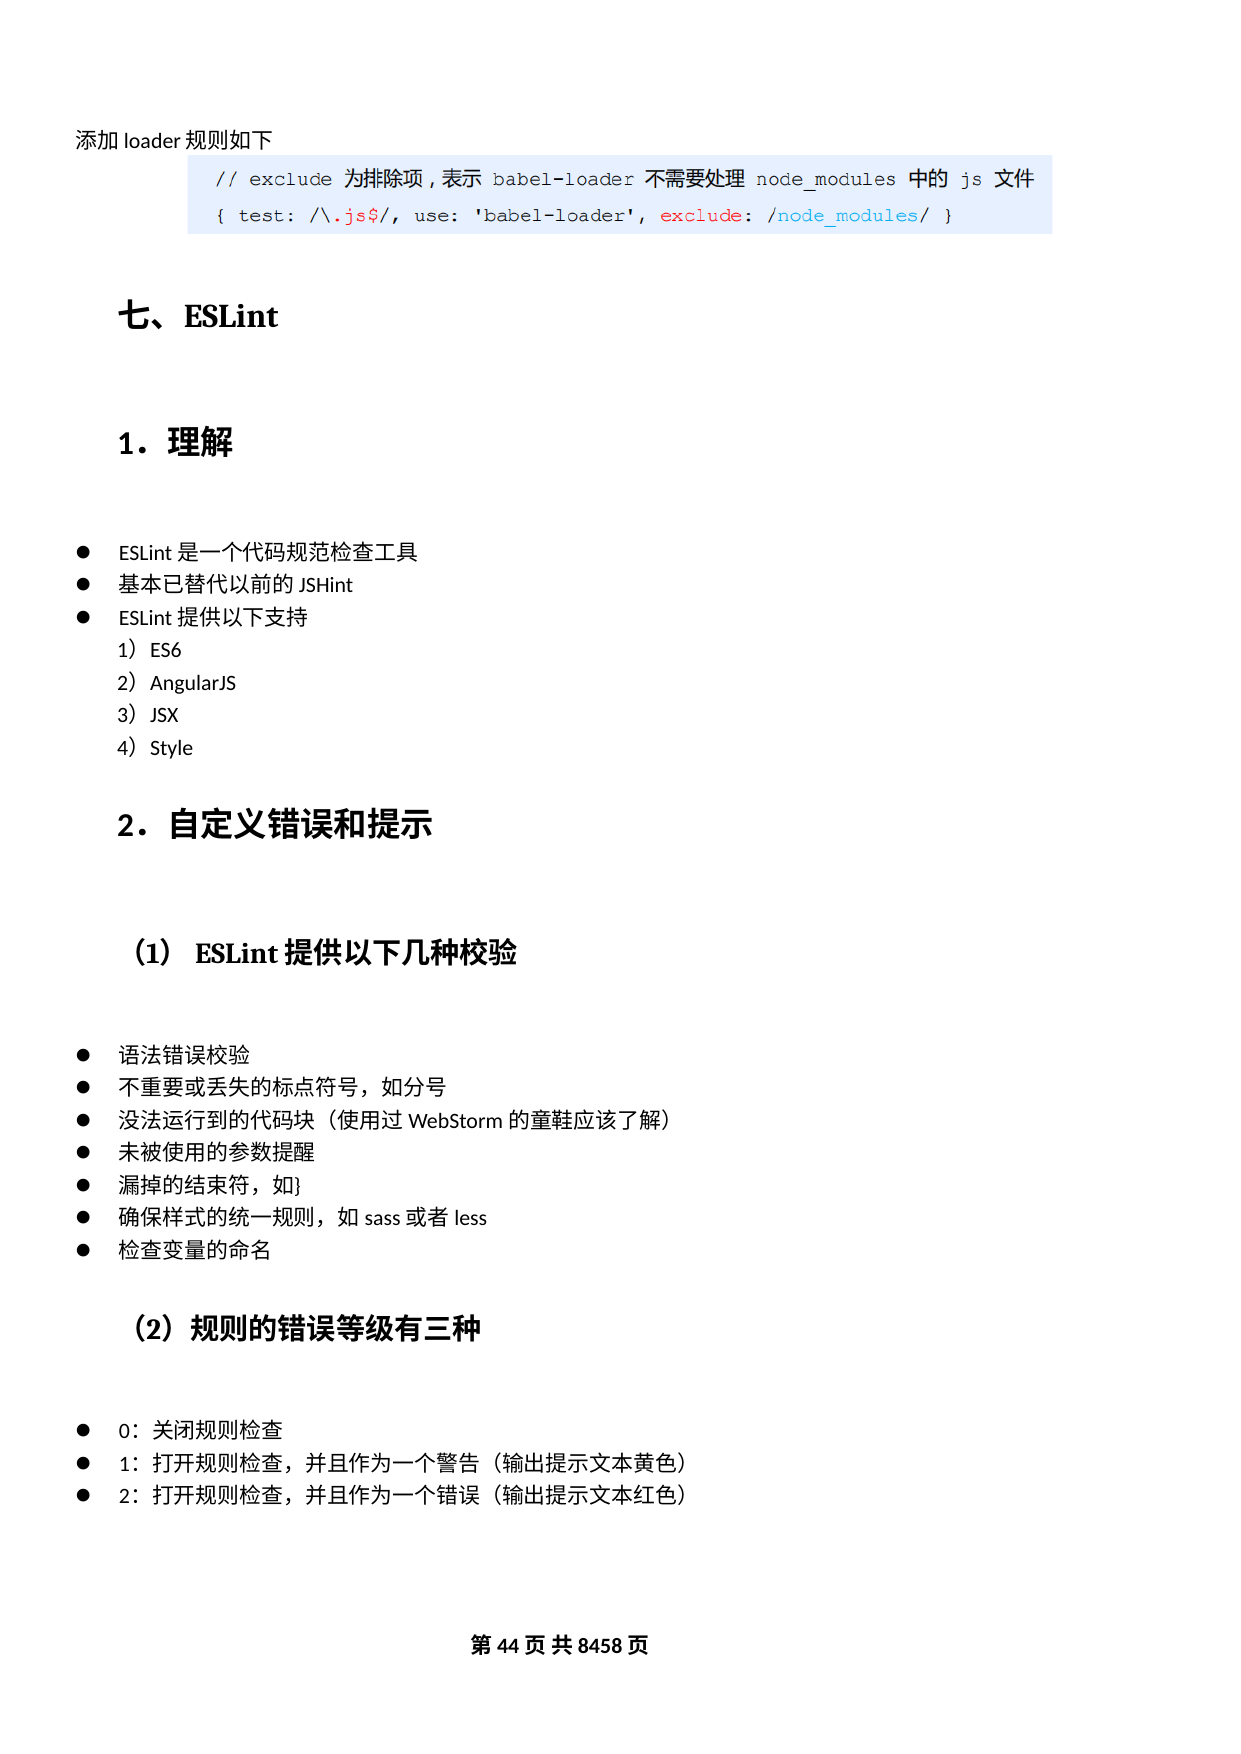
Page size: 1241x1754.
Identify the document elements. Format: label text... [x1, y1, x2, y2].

list 检查变量的命名 [75, 1232, 1165, 1265]
list 基本已替代以前的 JSHint [75, 567, 1165, 599]
list 未被使用的参数提醒 [75, 1135, 1165, 1167]
list 在 webpack.config.js 的 module -> rules 数组中，添加 loader 规则如下 [75, 123, 1165, 156]
list 不重要或丢失的标点符号，如分号 [75, 1070, 1165, 1102]
list AngularJS [75, 664, 1165, 697]
subtitle 理解 [75, 407, 1165, 472]
list 2：打开规则检查，并且作为一个错误（输出提示文本红色） [75, 1478, 1165, 1510]
list ES6 [75, 632, 1165, 664]
picture [187, 155, 1053, 234]
subtitle 规则的错误等级有三种 [75, 1294, 1165, 1359]
list ESLint 是一个代码规范检查工具 [75, 534, 1165, 567]
subtitle ESLint [75, 280, 1165, 345]
list Style [75, 729, 1165, 762]
list 0：关闭规则检查 [75, 1413, 1165, 1445]
list JSX [75, 697, 1165, 729]
list ESLint 提供以下支持 [75, 599, 1165, 632]
list 漏掉的结束符，如} [75, 1167, 1165, 1200]
list 没法运行到的代码块（使用过 WebStorm 的童鞋应该了解） [75, 1102, 1165, 1135]
list 1：打开规则检查，并且作为一个警告（输出提示文本黄色） [75, 1445, 1165, 1478]
list 确保样式的统一规则，如 sass 或者 less [75, 1200, 1165, 1232]
list 语法错误校验 [75, 1037, 1165, 1070]
subtitle 自定义错误和提示 [75, 789, 1165, 854]
subtitle ESLint 提供以下几种校验 [75, 918, 1165, 983]
